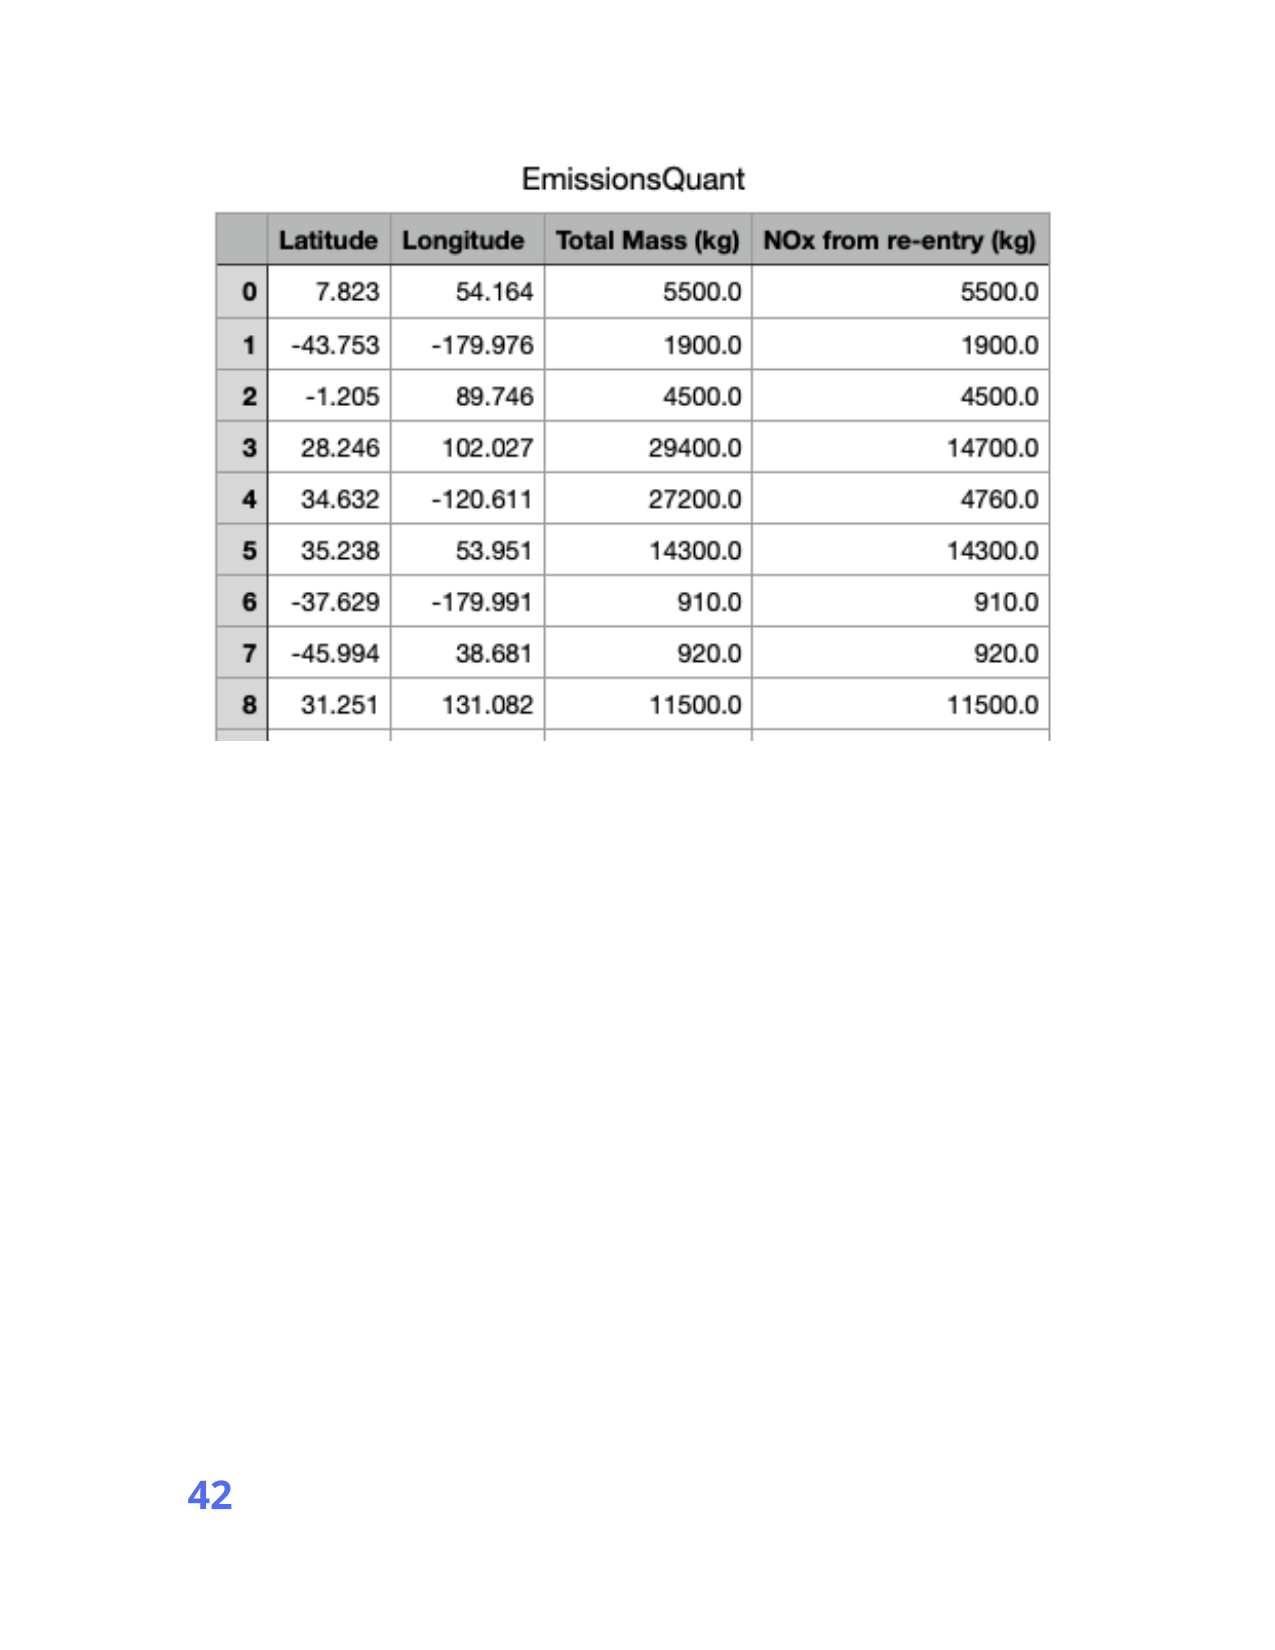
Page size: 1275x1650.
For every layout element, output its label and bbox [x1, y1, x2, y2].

picture [187, 150, 1088, 741]
